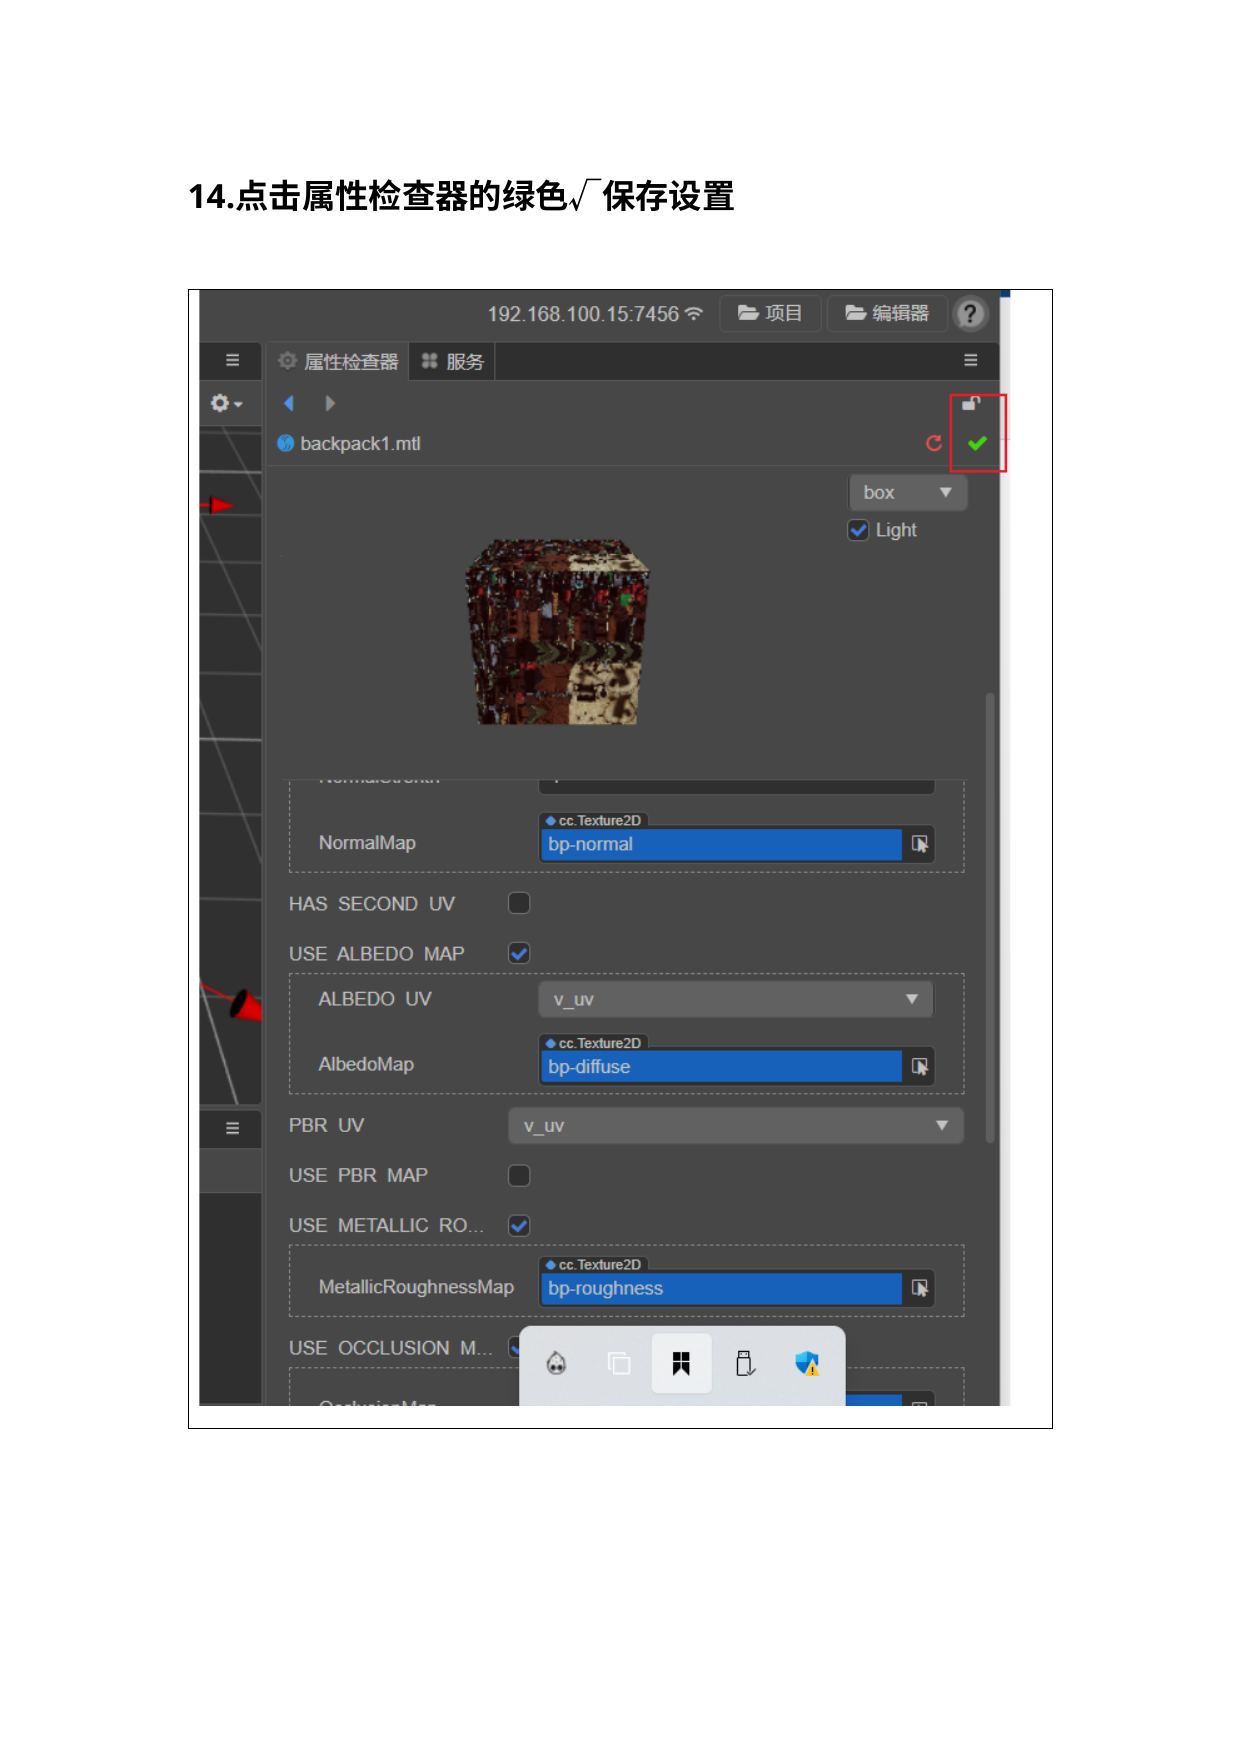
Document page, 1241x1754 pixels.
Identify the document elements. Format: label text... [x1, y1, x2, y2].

subtitle 14.点击属性检查器的绿色√保存设置 [187, 162, 1053, 227]
picture [199, 290, 1011, 1406]
table_header [189, 290, 1052, 1428]
